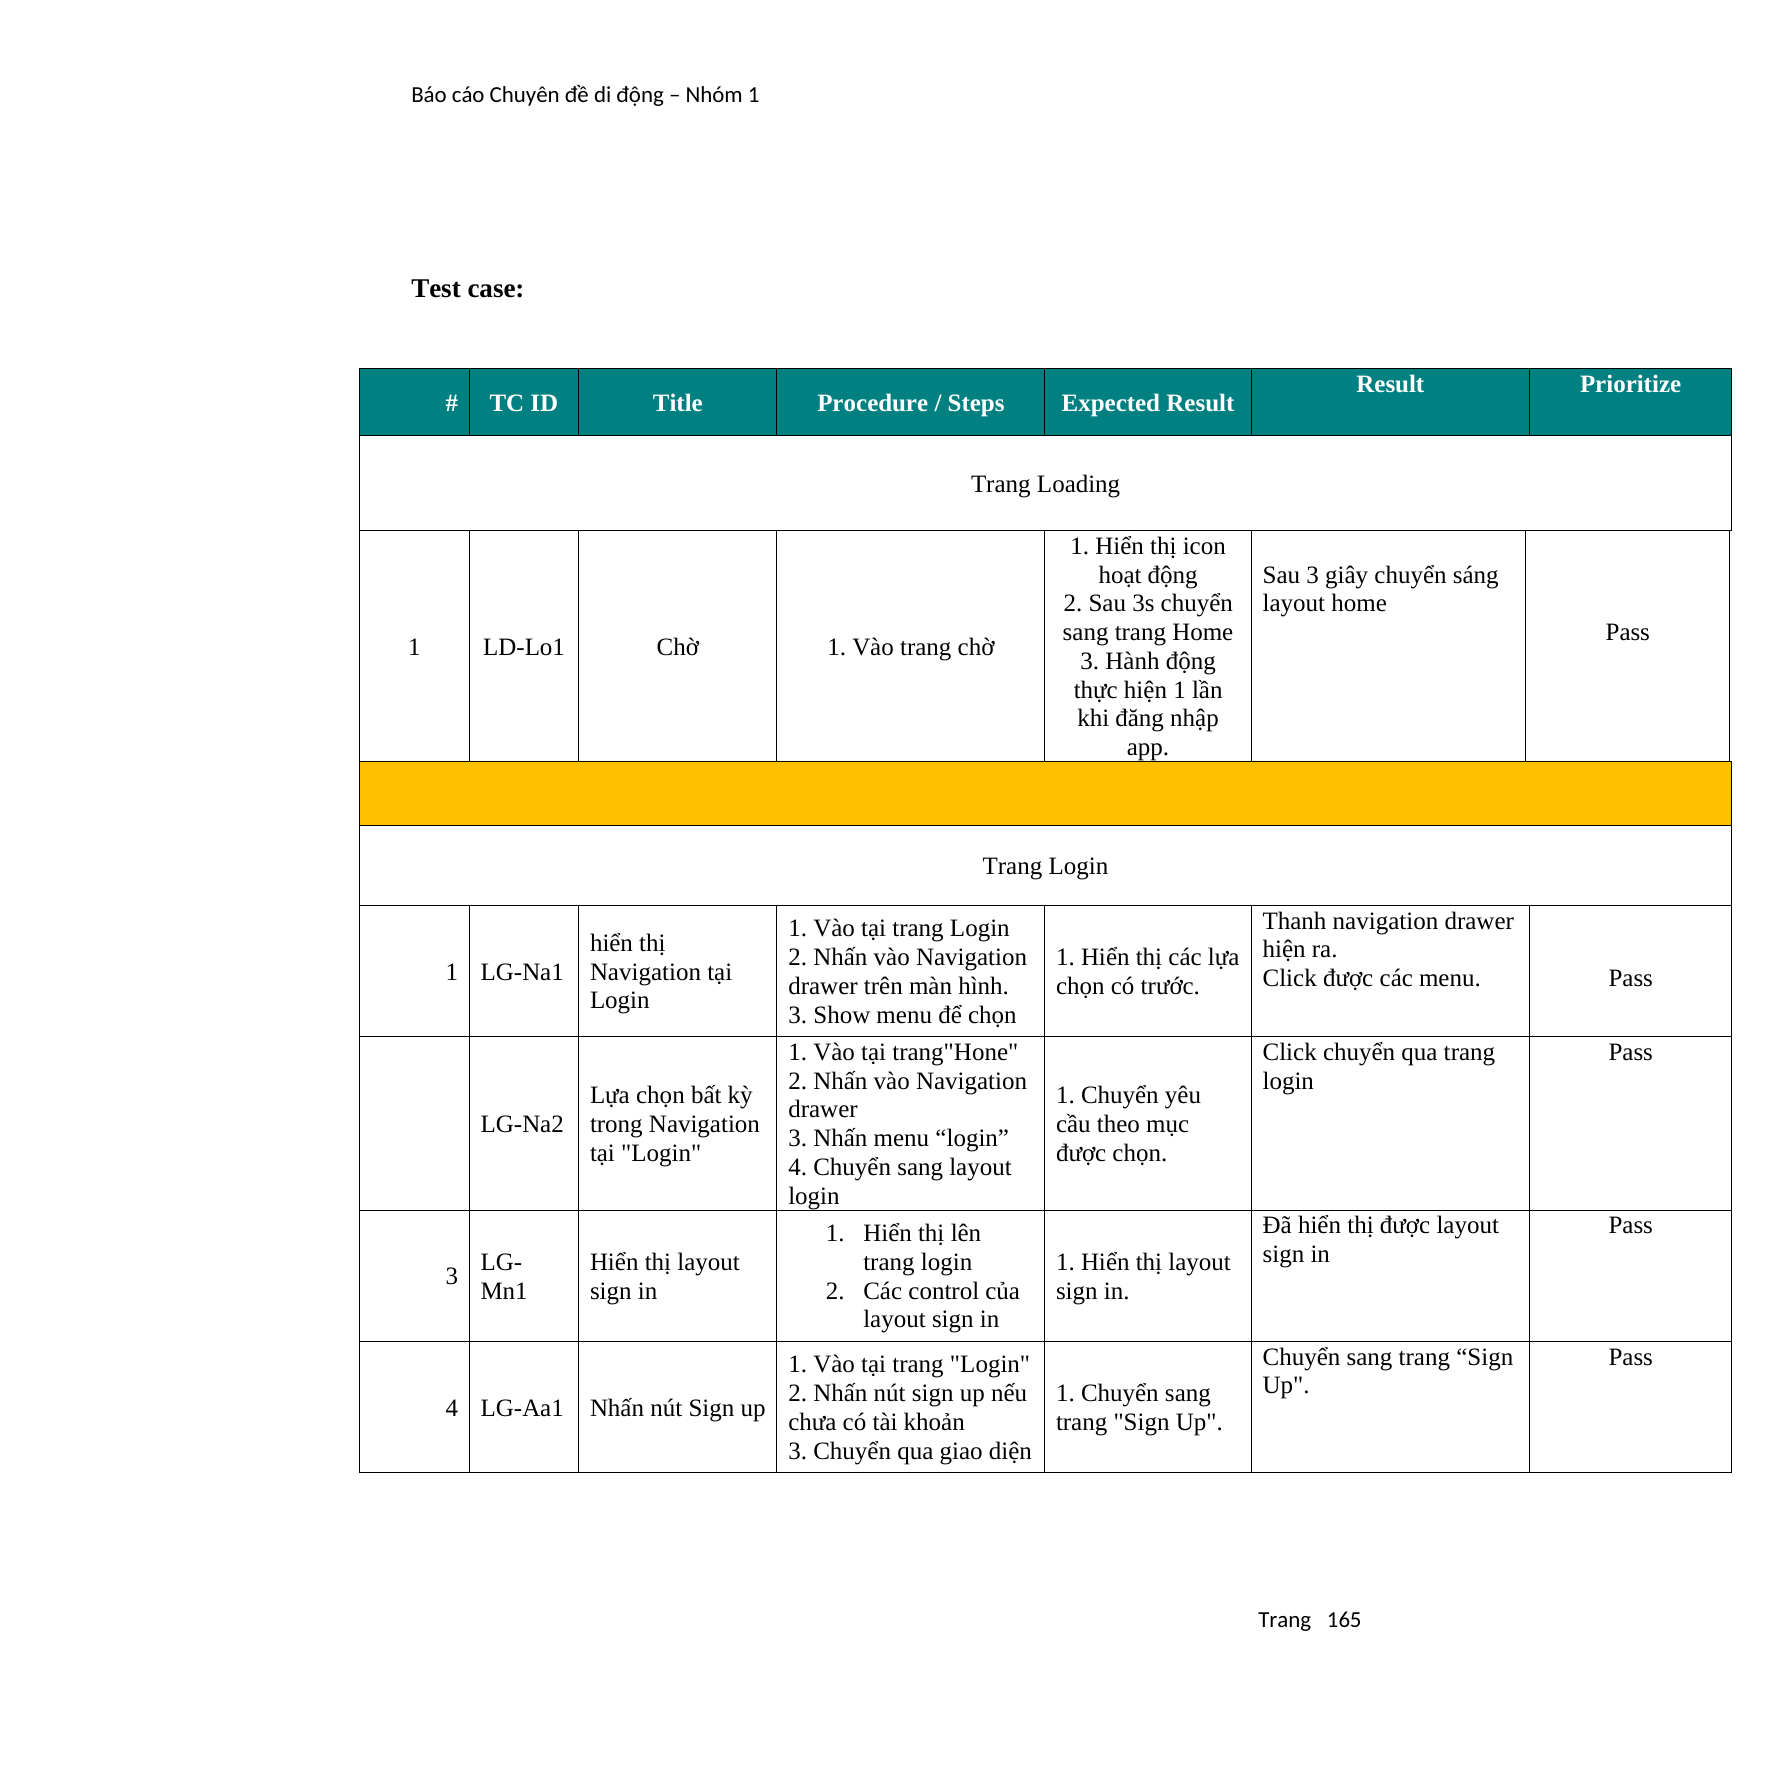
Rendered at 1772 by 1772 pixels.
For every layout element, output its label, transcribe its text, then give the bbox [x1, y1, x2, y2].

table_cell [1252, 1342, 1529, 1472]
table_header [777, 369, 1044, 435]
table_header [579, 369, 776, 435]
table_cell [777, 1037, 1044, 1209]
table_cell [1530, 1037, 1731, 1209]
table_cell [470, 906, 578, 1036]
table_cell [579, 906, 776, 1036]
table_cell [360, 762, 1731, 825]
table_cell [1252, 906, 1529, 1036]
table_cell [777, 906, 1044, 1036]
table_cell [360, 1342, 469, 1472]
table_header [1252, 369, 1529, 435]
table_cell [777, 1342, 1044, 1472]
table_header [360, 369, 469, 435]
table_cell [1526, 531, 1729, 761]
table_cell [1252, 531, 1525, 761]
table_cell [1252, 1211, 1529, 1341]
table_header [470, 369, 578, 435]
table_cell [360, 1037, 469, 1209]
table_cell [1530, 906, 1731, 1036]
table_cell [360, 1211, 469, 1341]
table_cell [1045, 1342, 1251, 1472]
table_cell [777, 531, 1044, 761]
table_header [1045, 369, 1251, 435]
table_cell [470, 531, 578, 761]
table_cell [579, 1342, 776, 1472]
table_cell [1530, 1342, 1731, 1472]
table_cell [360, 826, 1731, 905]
text Test case: [411, 272, 1361, 303]
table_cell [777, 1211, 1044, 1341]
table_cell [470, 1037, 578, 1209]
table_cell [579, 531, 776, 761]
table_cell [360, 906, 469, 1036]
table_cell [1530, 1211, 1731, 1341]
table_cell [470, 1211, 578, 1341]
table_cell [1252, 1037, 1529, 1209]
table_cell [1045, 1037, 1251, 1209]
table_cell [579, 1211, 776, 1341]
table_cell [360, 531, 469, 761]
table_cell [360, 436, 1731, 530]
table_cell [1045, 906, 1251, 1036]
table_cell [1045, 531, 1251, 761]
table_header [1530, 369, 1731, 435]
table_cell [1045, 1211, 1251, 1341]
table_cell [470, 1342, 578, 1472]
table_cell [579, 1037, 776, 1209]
